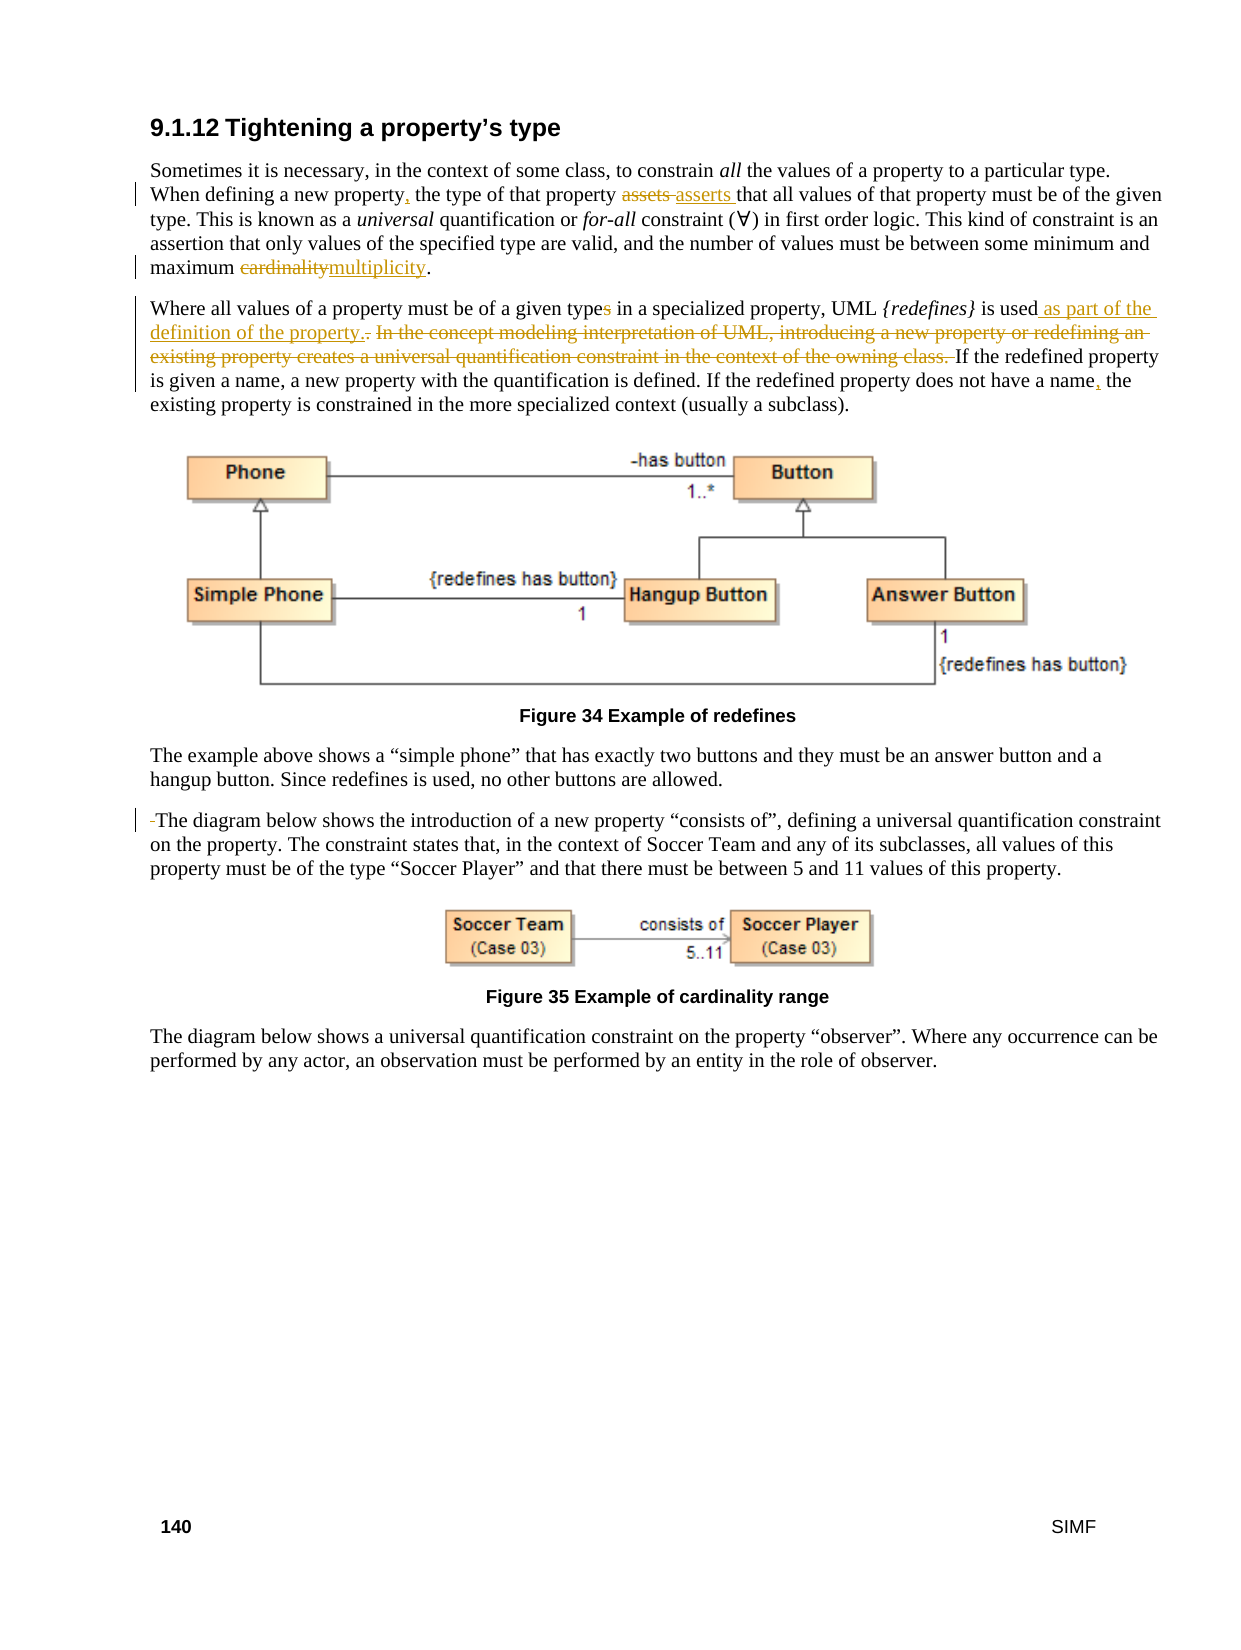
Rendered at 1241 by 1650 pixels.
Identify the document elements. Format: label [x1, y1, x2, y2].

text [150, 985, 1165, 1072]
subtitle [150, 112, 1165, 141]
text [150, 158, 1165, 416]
picture [433, 896, 882, 981]
picture [170, 433, 1146, 701]
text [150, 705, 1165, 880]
